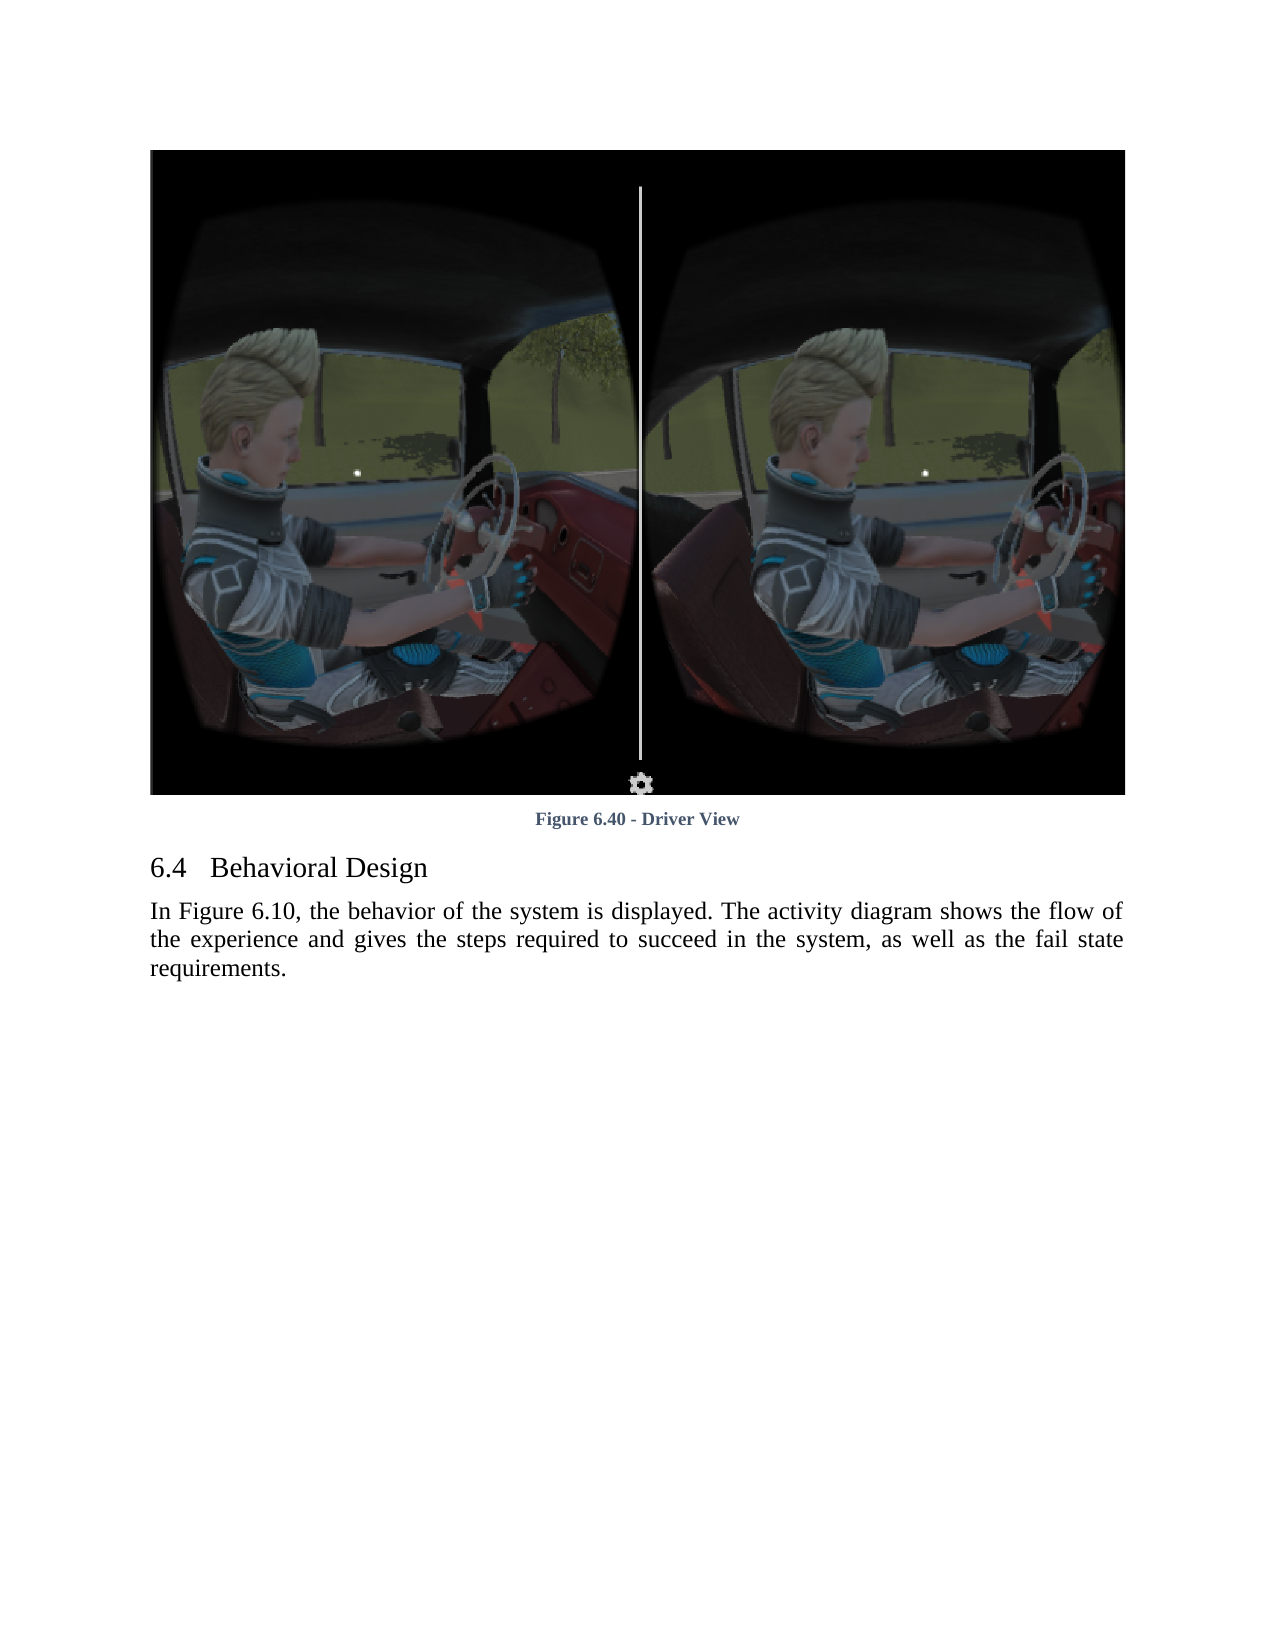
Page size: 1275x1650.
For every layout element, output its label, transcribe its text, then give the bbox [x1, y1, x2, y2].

subtitle Behavioral Design [150, 850, 1125, 883]
text In Figure 6.10, the behavior of the system is displayed. The activity diagram shows the flow of the experience and gives the steps required to succeed in the system, as well as the fail state requirements. [150, 896, 1125, 982]
picture [150, 150, 1125, 795]
